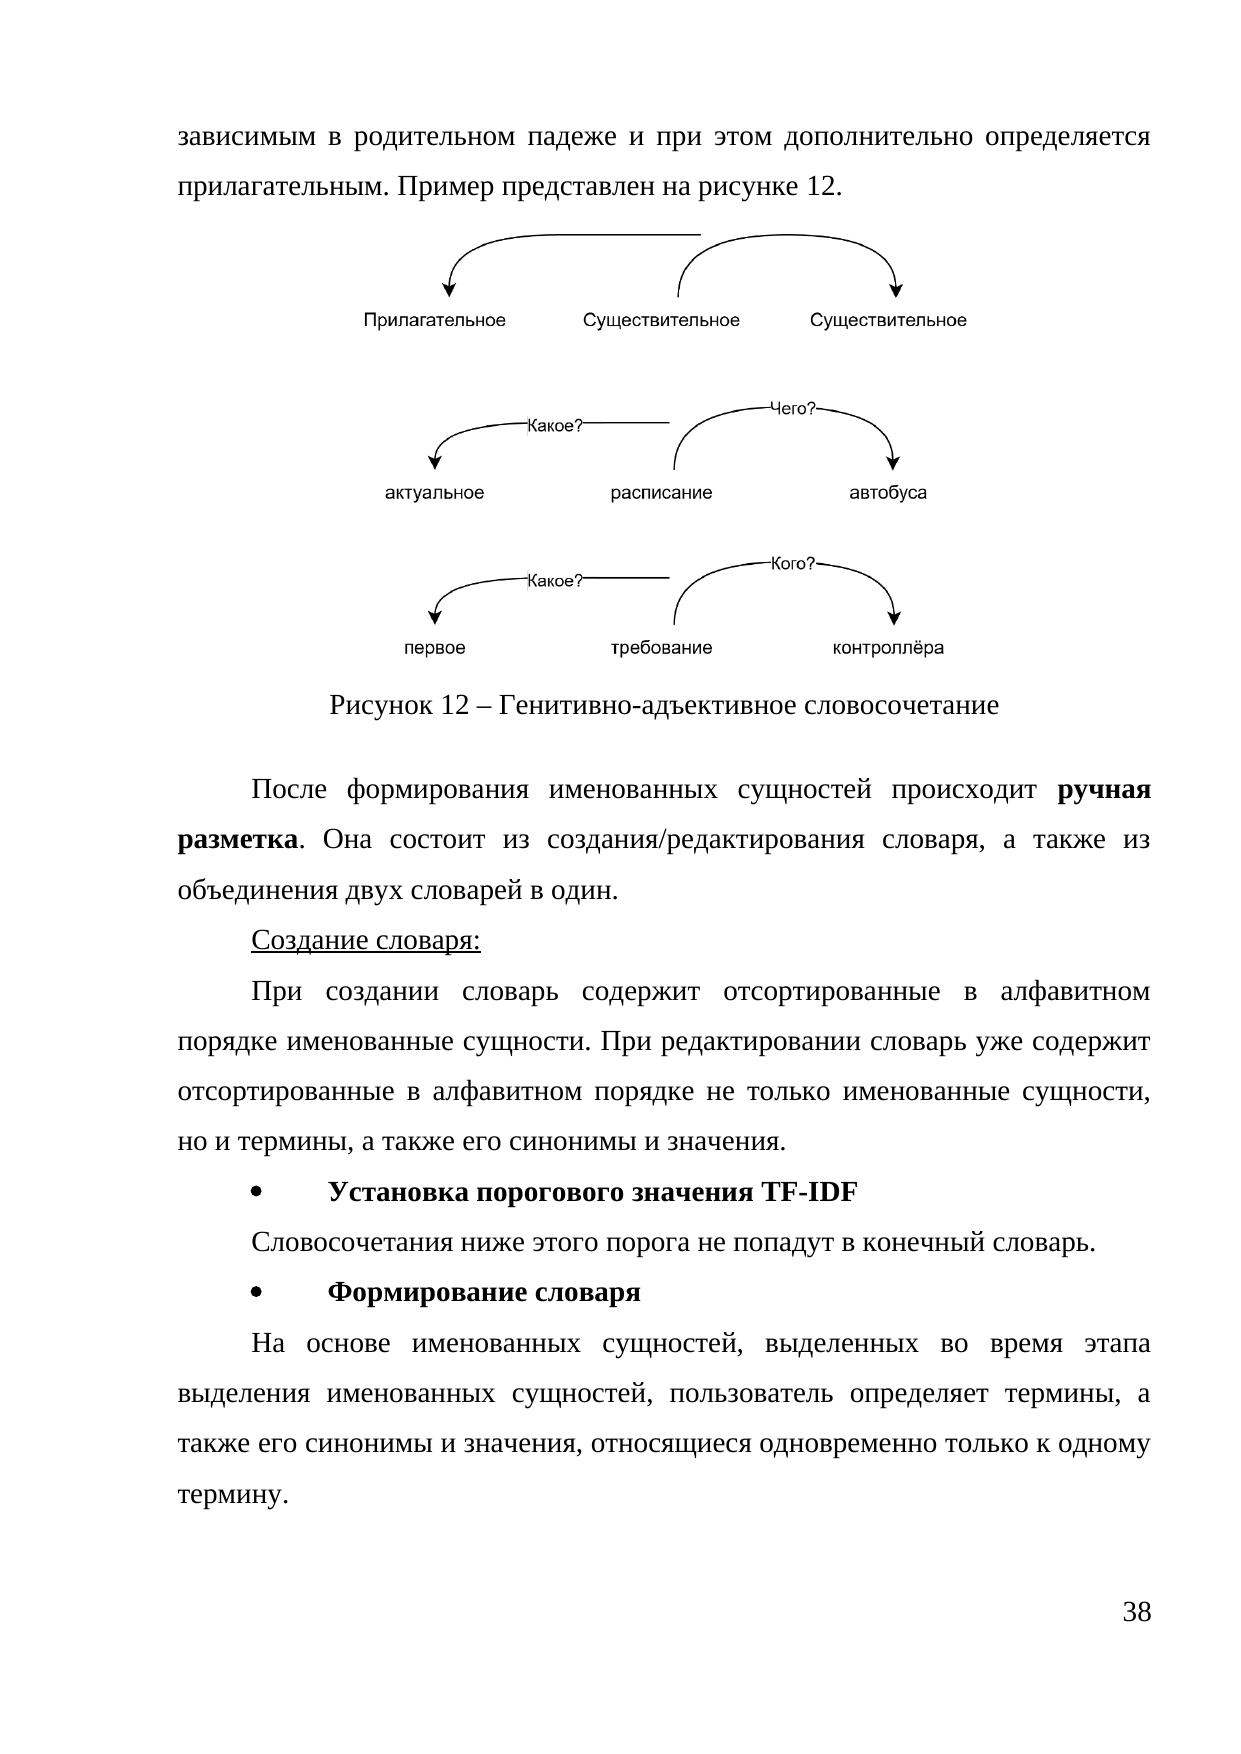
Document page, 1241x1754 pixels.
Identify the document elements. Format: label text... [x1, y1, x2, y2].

text Словосочетания ниже этого порога не попадут в конечный словарь. [177, 1224, 1152, 1258]
picture [332, 218, 997, 688]
text После формирования именованных сущностей происходит ручная разметка. Она состоит из создания/редактирования словаря, а также из объединения двух словарей в один. [177, 771, 1152, 906]
list Формирование словаря [177, 1274, 1152, 1308]
text На основе именованных сущностей, выделенных во время этапа выделения именованных сущностей, пользователь определяет термины, а также его синонимы и значения, относящиеся одновременно только к одному термину. [177, 1325, 1152, 1509]
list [177, 118, 1152, 202]
text Создание словаря: [177, 922, 1152, 956]
list Установка порогового значения TF-IDF [177, 1174, 1152, 1207]
text При создании словарь содержит отсортированные в алфавитном порядке именованные сущности. При редактировании словарь уже содержит отсортированные в алфавитном порядке не только именованные сущности, но и термины, а также его синонимы и значения. [177, 973, 1152, 1157]
